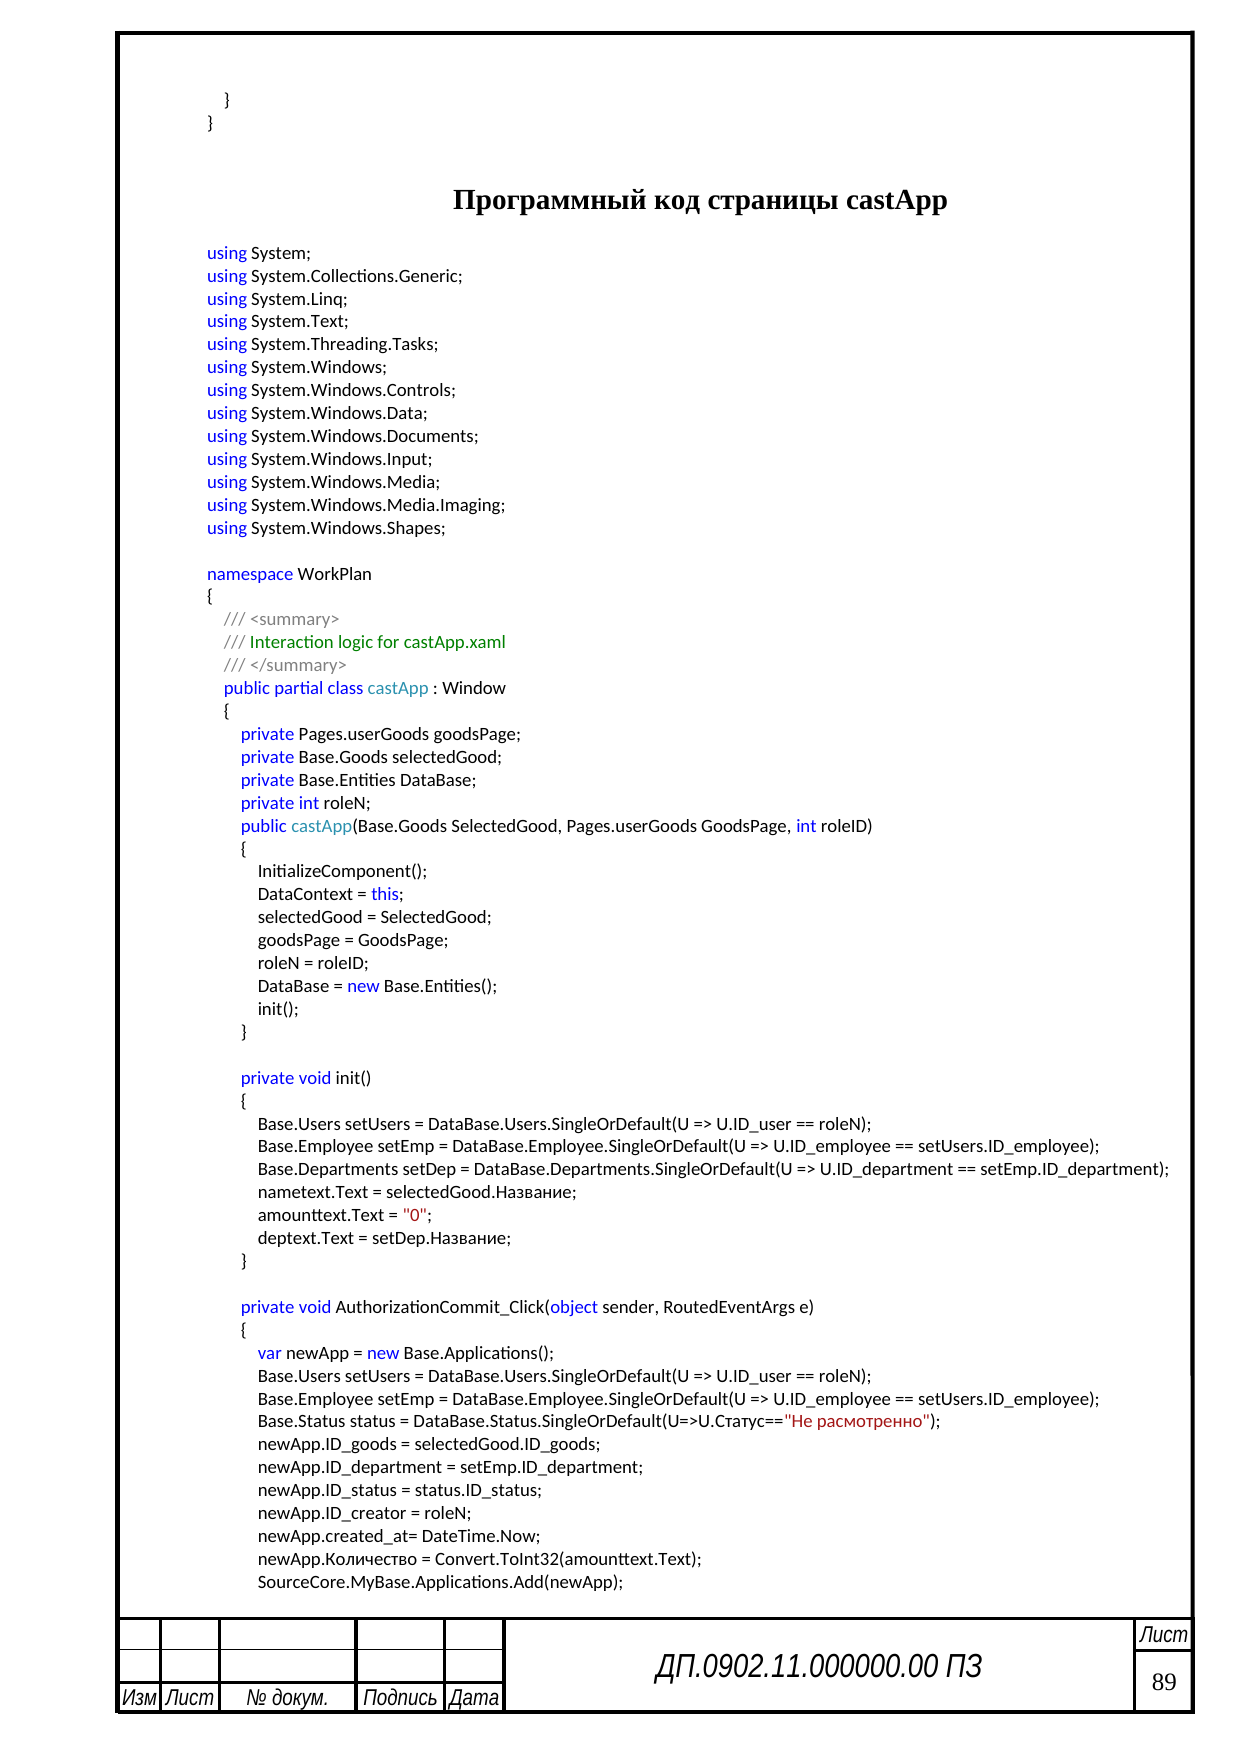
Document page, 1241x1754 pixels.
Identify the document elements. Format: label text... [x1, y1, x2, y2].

text using System.Linq; [118, 287, 1194, 310]
text Base.Employee setEmp = DataBase.Employee.SingleOrDefault(U => U.ID_employee == setUsers.ID_employee); [118, 1387, 1194, 1410]
text Base.Status status = DataBase.Status.SingleOrDefault(U=>U.Статус=="Не расмотренно"); [118, 1410, 1194, 1433]
text SourceCore.MyBase.Applications.Add(newApp); [118, 1570, 1194, 1593]
text } [118, 1020, 1194, 1043]
text var newApp = new Base.Applications(); [118, 1341, 1194, 1364]
text using System.Windows.Media; [118, 470, 1194, 493]
text private void init() [118, 1066, 1194, 1089]
text /// </summary> [118, 653, 1194, 676]
text Программный код страницы castApp [236, 182, 1164, 216]
text } [118, 112, 1194, 134]
text private void AuthorizationCommit_Click(object sender, RoutedEventArgs e) [118, 1295, 1194, 1318]
text { [118, 1318, 1194, 1341]
text newApp.created_at= DateTime.Now; [118, 1524, 1194, 1547]
text Base.Users setUsers = DataBase.Users.SingleOrDefault(U => U.ID_user == roleN); [118, 1364, 1194, 1387]
text using System.Windows.Shapes; [118, 516, 1194, 539]
text using System.Threading.Tasks; [118, 333, 1194, 356]
text newApp.ID_department = setEmp.ID_department; [118, 1456, 1194, 1478]
text InitializeComponent(); [118, 860, 1194, 883]
text roleN = roleID; [118, 951, 1194, 974]
text newApp.ID_goods = selectedGood.ID_goods; [118, 1433, 1194, 1456]
text Base.Users setUsers = DataBase.Users.SingleOrDefault(U => U.ID_user == roleN); [118, 1112, 1194, 1135]
text using System.Windows.Documents; [118, 424, 1194, 447]
text deptext.Text = setDep.Название; [118, 1226, 1194, 1249]
text DataContext = this; [118, 883, 1194, 906]
text /// <summary> [118, 608, 1194, 631]
text using System; [118, 241, 1194, 264]
text using System.Windows; [118, 356, 1194, 378]
text } [118, 89, 1194, 112]
text Base.Departments setDep = DataBase.Departments.SingleOrDefault(U => U.ID_department == setEmp.ID_department); [118, 1158, 1194, 1181]
text public castApp(Base.Goods SelectedGood, Pages.userGoods GoodsPage, int roleID) [118, 814, 1194, 837]
text using System.Text; [118, 310, 1194, 333]
text { [118, 585, 1194, 608]
text using System.Windows.Controls; [118, 378, 1194, 401]
text /// Interaction logic for castApp.xaml [118, 631, 1194, 653]
text private Base.Entities DataBase; [118, 768, 1194, 791]
text { [118, 837, 1194, 860]
text private Base.Goods selectedGood; [118, 745, 1194, 768]
text init(); [118, 997, 1194, 1020]
text newApp.ID_creator = roleN; [118, 1501, 1194, 1524]
text amounttext.Text = "0"; [118, 1203, 1194, 1226]
text private int roleN; [118, 791, 1194, 814]
text newApp.Количество = Convert.ToInt32(amounttext.Text); [118, 1547, 1194, 1570]
text nametext.Text = selectedGood.Название; [118, 1181, 1194, 1203]
text public partial class castApp : Window [118, 676, 1194, 699]
text selectedGood = SelectedGood; [118, 906, 1194, 928]
text using System.Windows.Media.Imaging; [118, 493, 1194, 516]
text DataBase = new Base.Entities(); [118, 974, 1194, 997]
text goodsPage = GoodsPage; [118, 928, 1194, 951]
text using System.Collections.Generic; [118, 264, 1194, 287]
text { [118, 699, 1194, 722]
text newApp.ID_status = status.ID_status; [118, 1478, 1194, 1501]
text using System.Windows.Input; [118, 447, 1194, 470]
text Base.Employee setEmp = DataBase.Employee.SingleOrDefault(U => U.ID_employee == setUsers.ID_employee); [118, 1135, 1194, 1158]
text using System.Windows.Data; [118, 401, 1194, 424]
text namespace WorkPlan [118, 562, 1194, 585]
text } [118, 1249, 1194, 1272]
text private Pages.userGoods goodsPage; [118, 722, 1194, 745]
text { [118, 1089, 1194, 1112]
